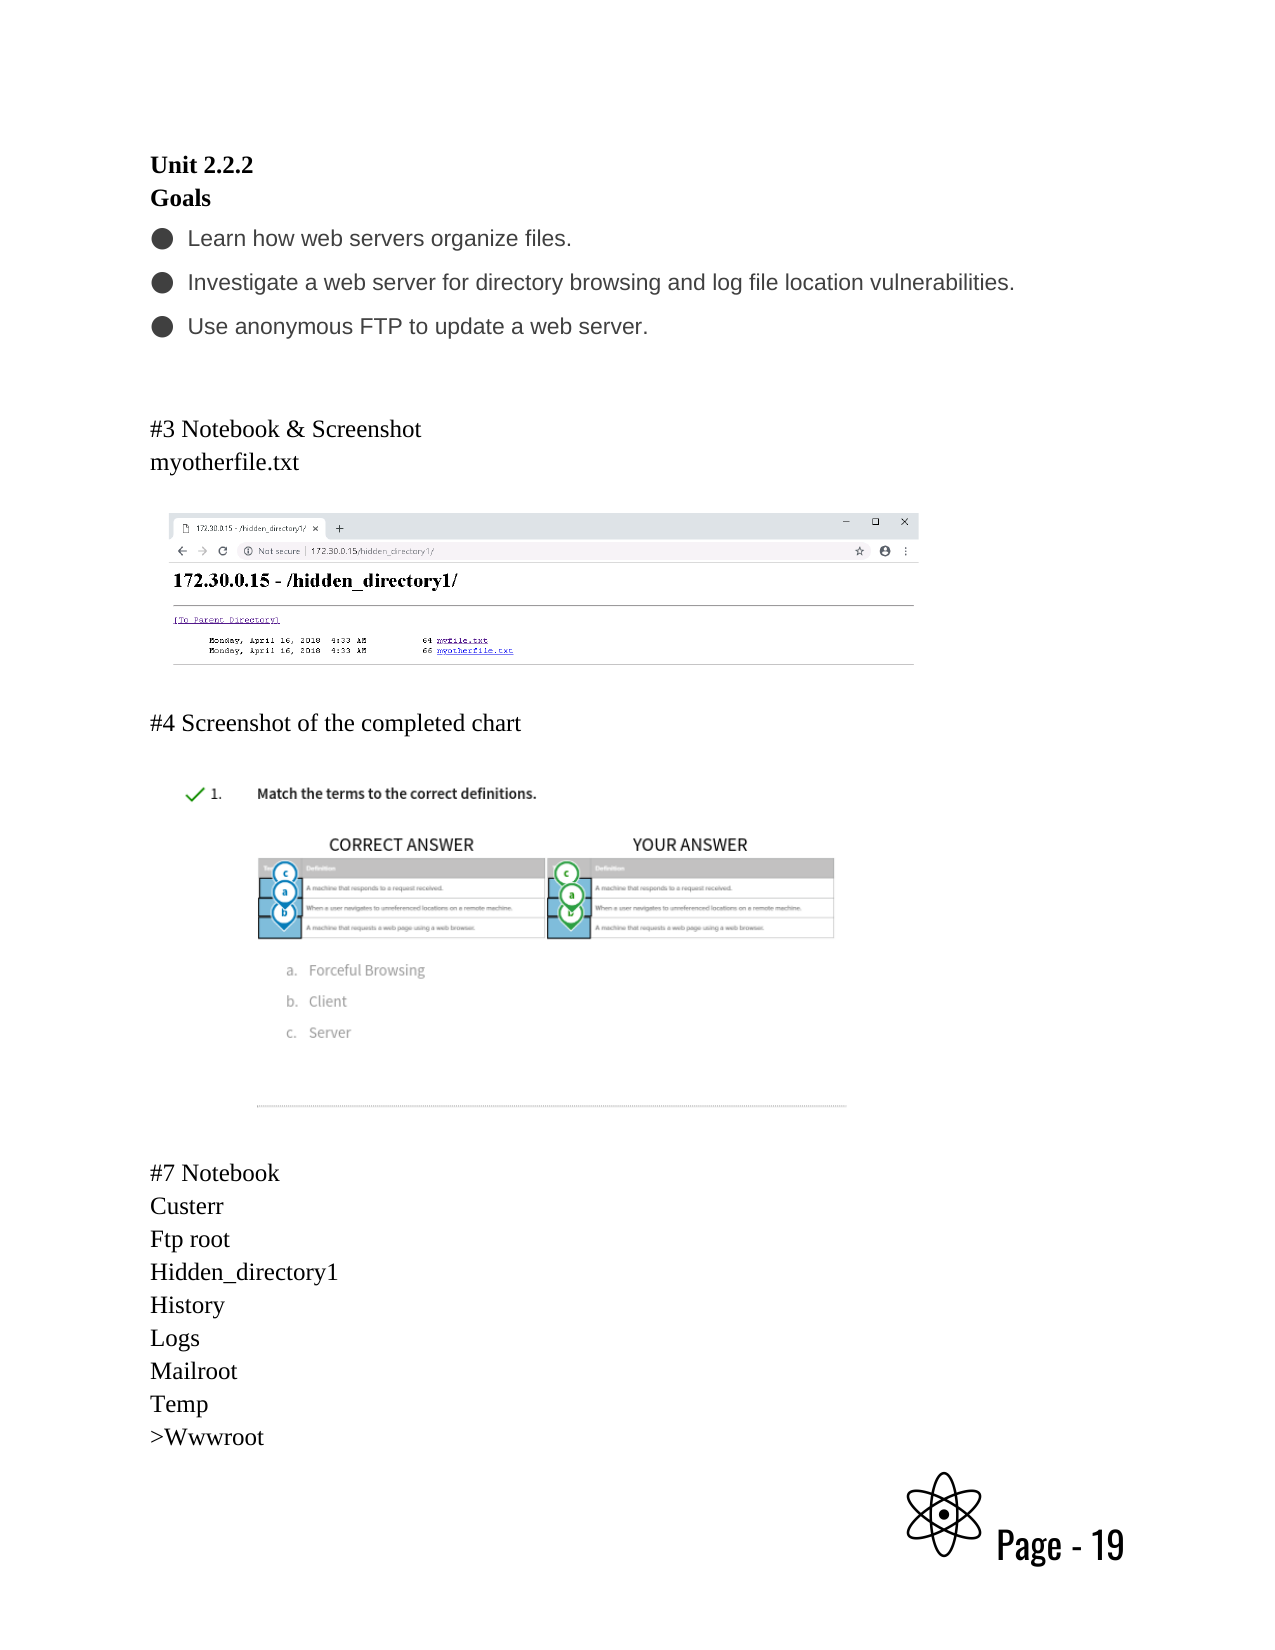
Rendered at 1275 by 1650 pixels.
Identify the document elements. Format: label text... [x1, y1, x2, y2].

text Custerr [150, 1191, 1125, 1219]
picture [898, 1468, 990, 1561]
list Investigate a web server for directory browsing and log file location vulnerabilities. [150, 260, 1125, 298]
text #3 Notebook & Screenshot [150, 414, 1125, 443]
text Mailroot [150, 1356, 1125, 1385]
text Hidden_directory1 [150, 1257, 1125, 1286]
text Goals [150, 183, 1125, 212]
text Ftp root [150, 1224, 1125, 1253]
text >Wwwroot [150, 1422, 1125, 1451]
text Temp [150, 1389, 1125, 1418]
text Logs [150, 1323, 1125, 1352]
list Use anonymous FTP to update a web server. [150, 304, 1125, 342]
text myotherfile.txt [150, 447, 1125, 476]
text #7 Notebook [150, 1158, 1125, 1187]
text Unit 2.2.2 [150, 150, 1125, 179]
list Learn how web servers organize files. [150, 216, 1125, 254]
text #4 Screenshot of the completed chart [150, 708, 1125, 737]
text History [150, 1290, 1125, 1319]
